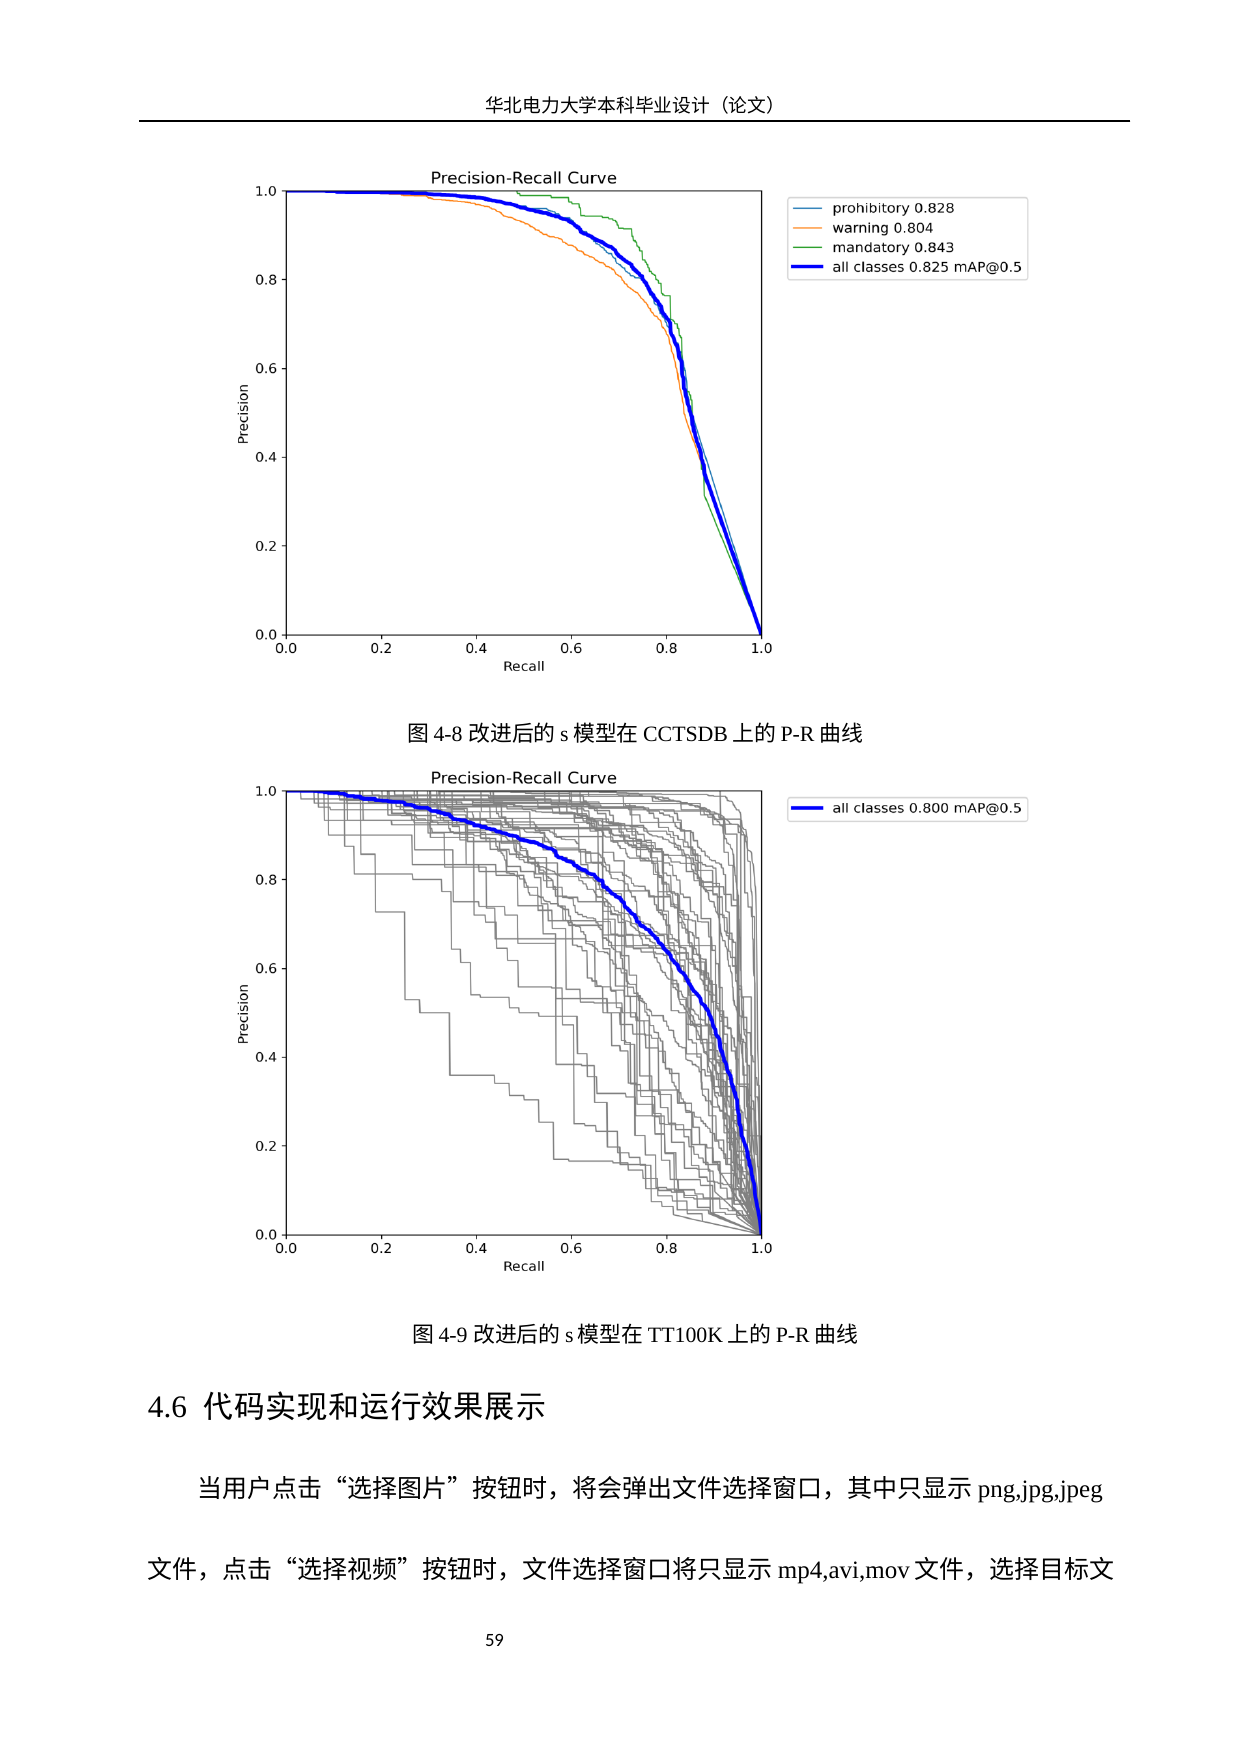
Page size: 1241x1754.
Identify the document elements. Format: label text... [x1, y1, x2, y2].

picture [221, 156, 1049, 688]
list 图4-8 改进后的s模型在CCTSDB上的P-R曲线 [148, 716, 1122, 748]
list 4.6 代码实现和运行效果展示 [148, 1373, 1122, 1438]
list 图4-9 改进后的s模型在TT100K上的P-R曲线 [148, 1316, 1122, 1349]
picture [221, 756, 1049, 1288]
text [148, 1454, 1122, 1601]
